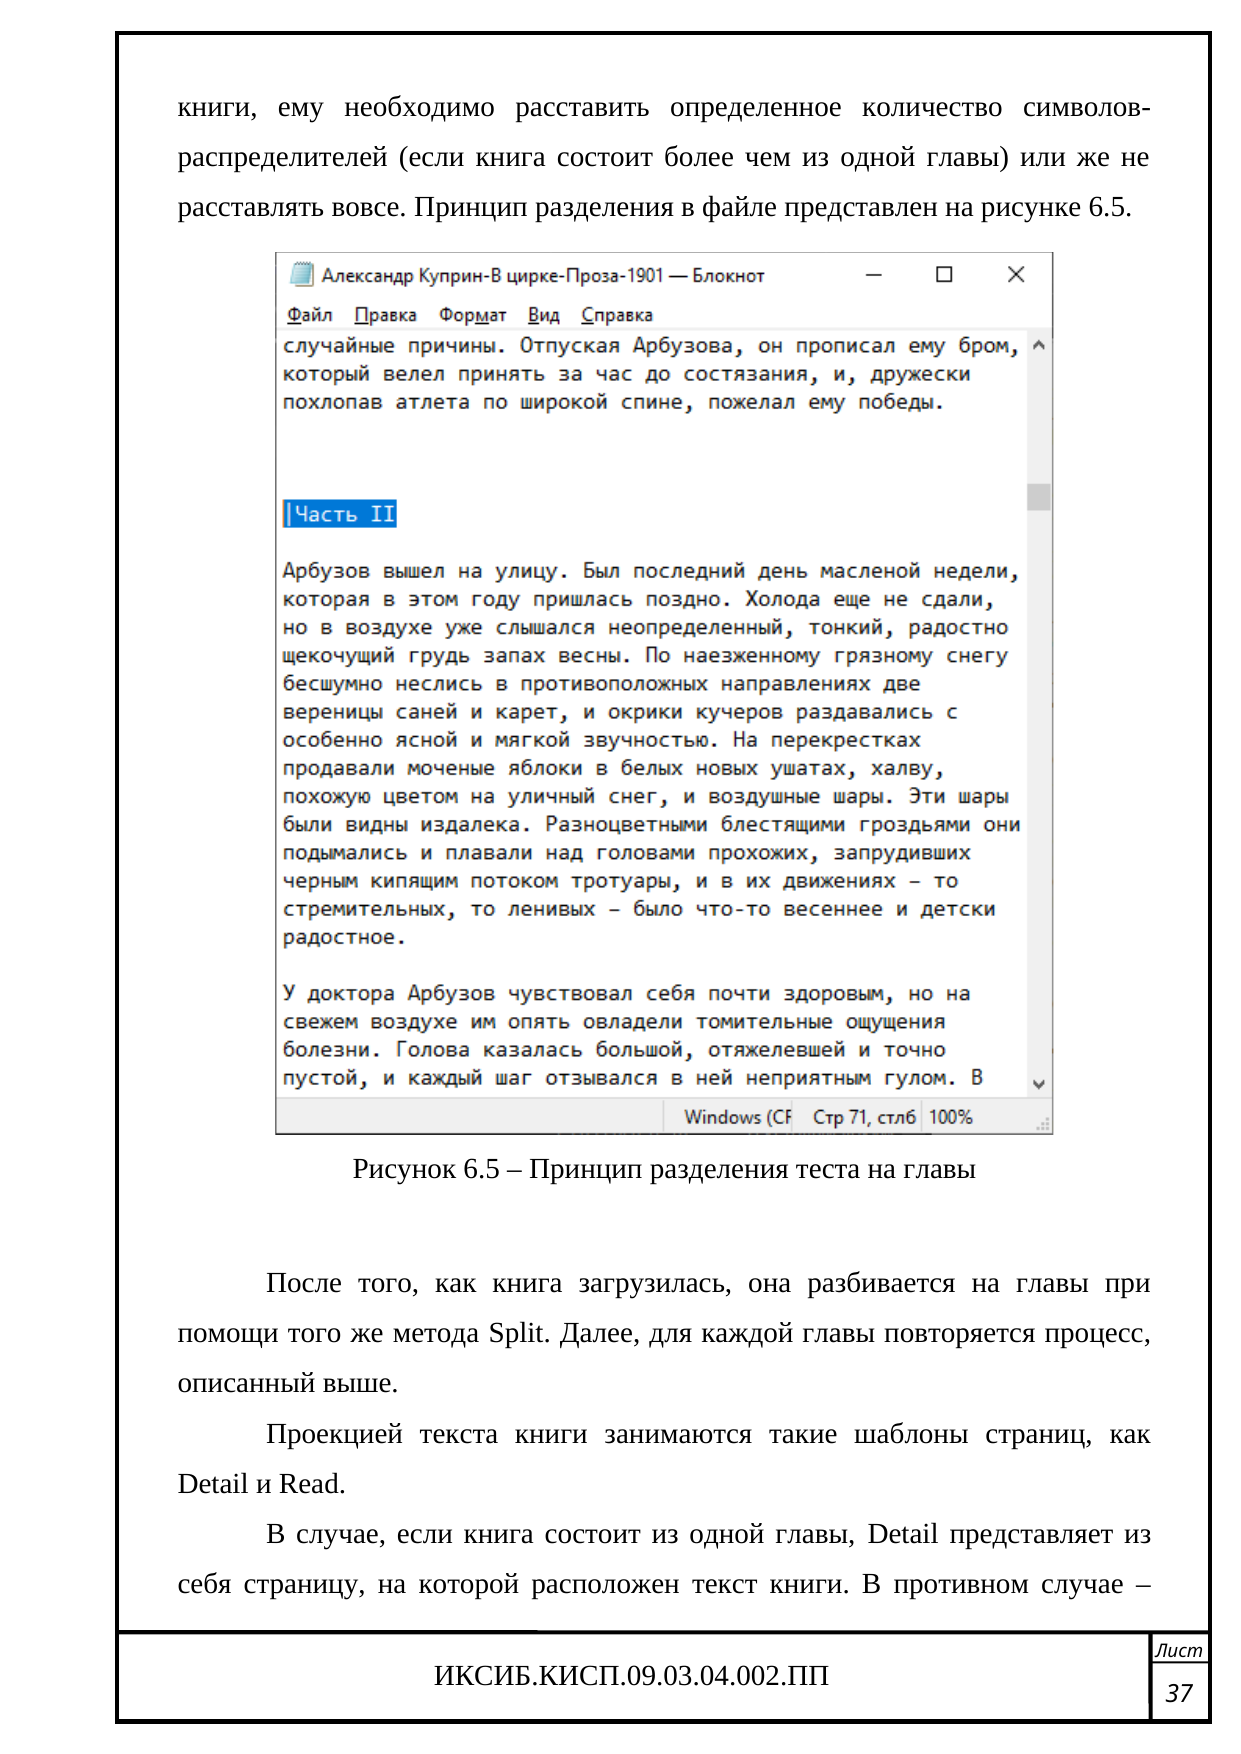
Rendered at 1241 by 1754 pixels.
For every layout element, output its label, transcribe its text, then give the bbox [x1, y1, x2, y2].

text Проекцией текста книги занимаются такие шаблоны страниц, как Detail и Read. [177, 1416, 1152, 1499]
text После того, как книга загрузилась, она разбивается на главы при помощи того же метода Split. Далее, для каждой главы повторяется процесс, описанный выше. [177, 1265, 1152, 1399]
text Рисунок 6.5 – Принцип разделения теста на главы [177, 1152, 1152, 1185]
picture [275, 252, 1054, 1135]
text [177, 89, 1152, 223]
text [177, 1516, 1152, 1600]
